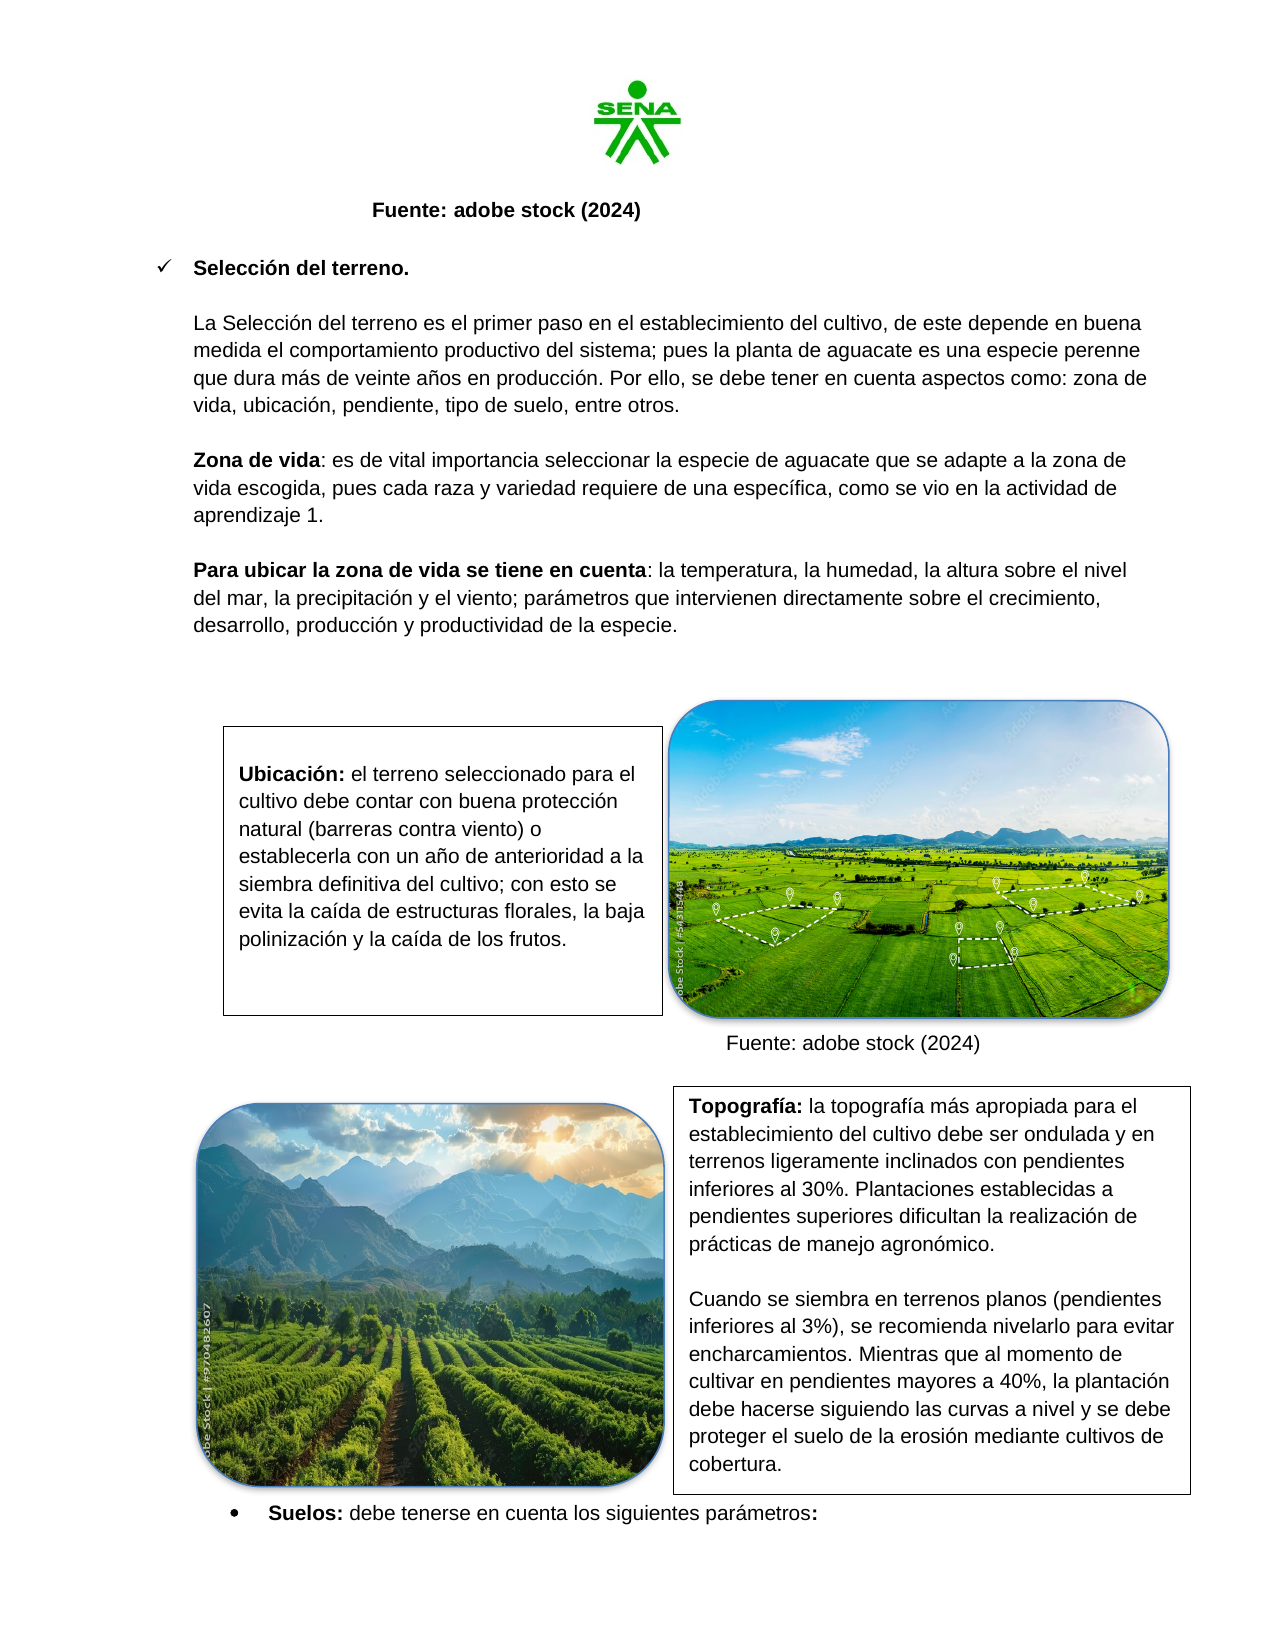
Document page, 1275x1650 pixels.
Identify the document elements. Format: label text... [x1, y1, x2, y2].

text Fuente: adobe stock (2024) [118, 1031, 1157, 1054]
list Suelos: debe tenerse en cuenta los siguientes parámetros: [231, 1501, 1157, 1524]
picture [198, 1105, 663, 1485]
text Para ubicar la zona de vida se tiene en cuenta: la temperatura, la humedad, la altura sobre el nivel del mar, la precipitación y el viento; parámetros que intervienen directamente sobre el crecimiento, desarrollo, producción y productividad de la especie. [193, 558, 1157, 637]
text La Selección del terreno es el primer paso en el establecimiento del cultivo, de este depende en buena medida el comportamiento productivo del sistema; pues la planta de aguacate es una especie perenne que dura más de veinte años en producción. Por ello, se debe tener en cuenta aspectos como: zona de vida, ubicación, pendiente, tipo de suelo, entre otros. [193, 310, 1157, 417]
text Fuente: adobe stock (2024) [118, 198, 1157, 222]
picture [588, 75, 687, 172]
text Zona de vida: es de vital importancia seleccionar la especie de aguacate que se adapte a la zona de vida escogida, pues cada raza y variedad requiere de una específica, como se vio en la actividad de aprendizaje 1. [193, 448, 1157, 527]
picture [670, 702, 1168, 1017]
list Selección del terreno. [156, 255, 1157, 279]
